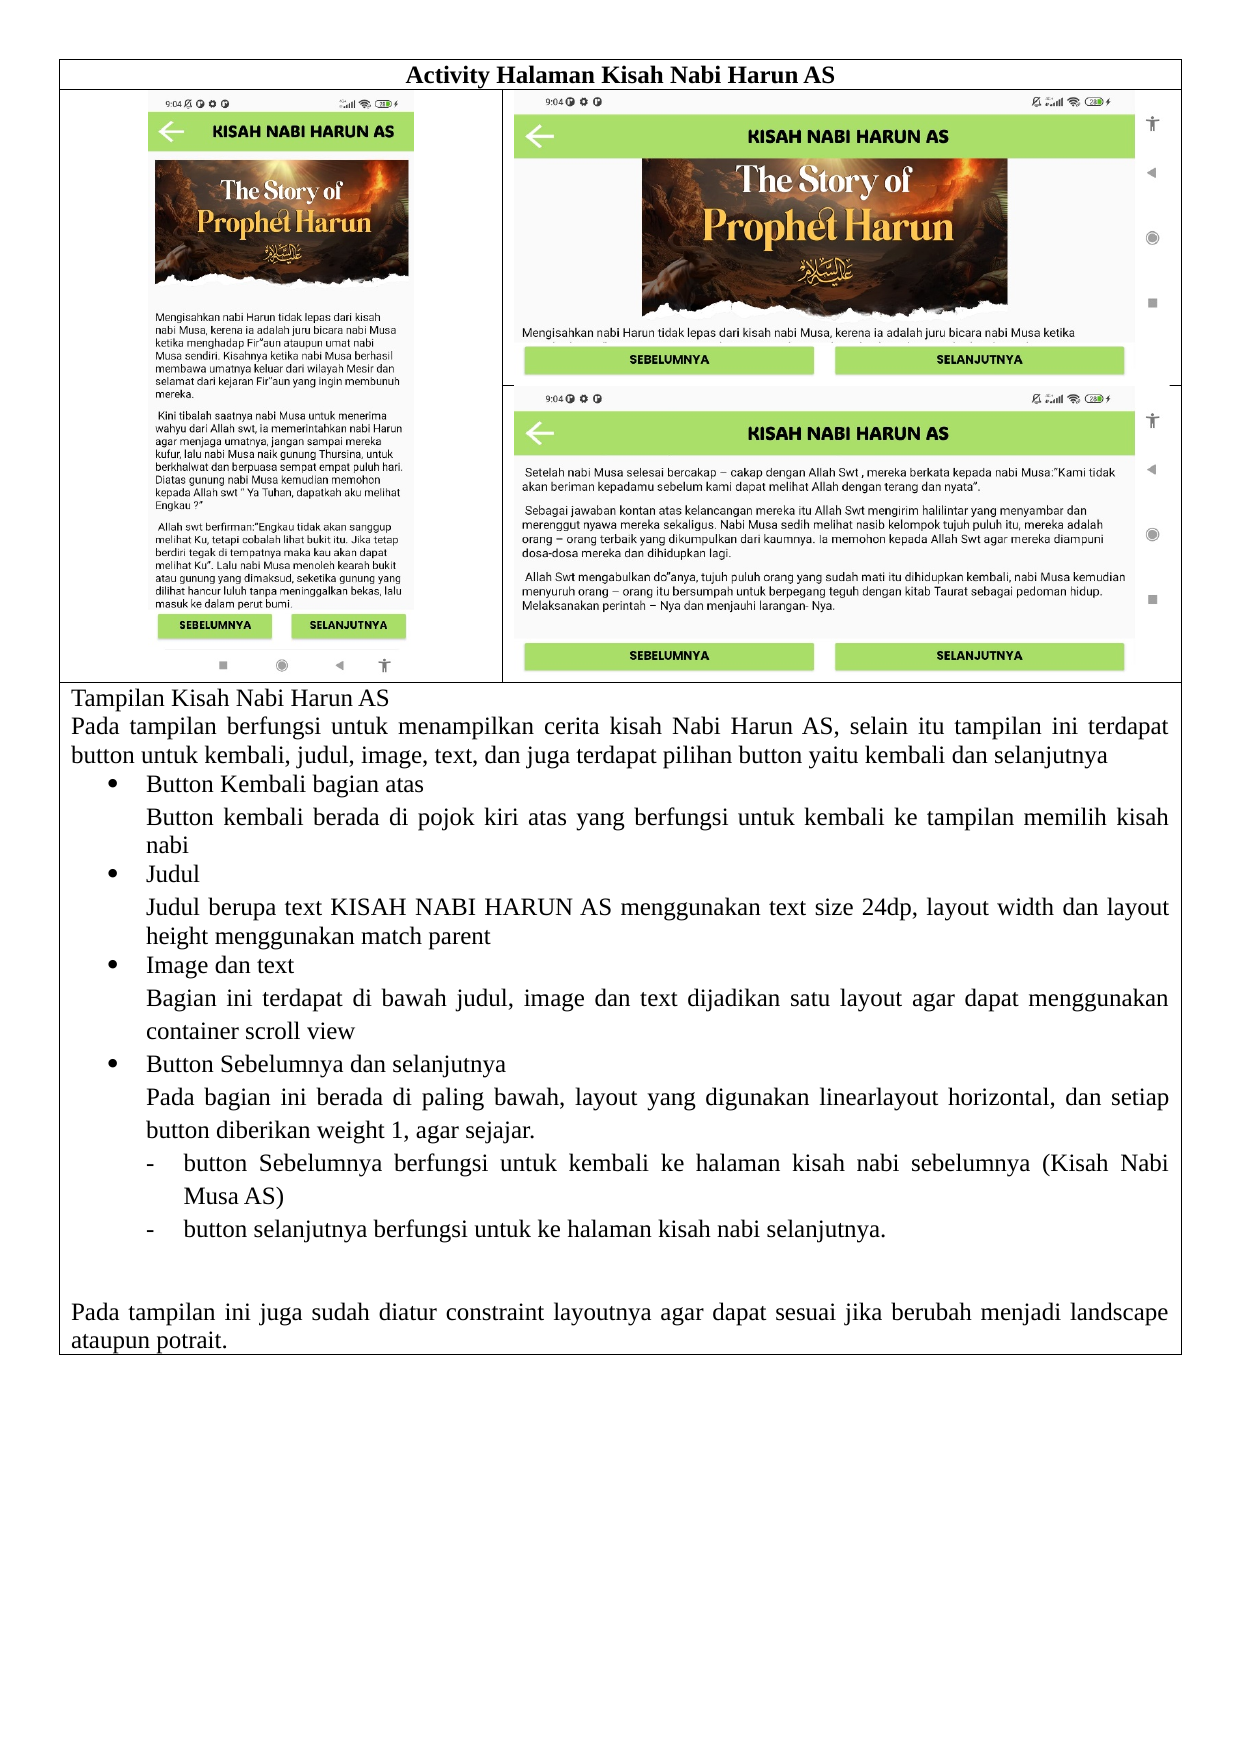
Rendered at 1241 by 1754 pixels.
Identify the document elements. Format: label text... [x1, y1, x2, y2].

table_cell [1170, 90, 1181, 385]
picture [514, 90, 1170, 682]
picture [148, 90, 414, 681]
table_cell [60, 90, 502, 682]
table_cell [503, 90, 514, 385]
table_cell Tampilan Kisah Nabi Harun AS Pada tampilan berfungsi untuk menampilkan cerita kisah Nabi Harun AS, selain itu tampilan ini terdapat button untuk kembali, judul, image, text, dan juga terdapat pilihan button yaitu kembali dan selanjutnya Button Kembali bagian atas Button kembali berada di pojok kiri atas yang berfungsi untuk kembali ke tampilan memilih kisah nabi Judul Judul berupa text KISAH NABI HARUN AS menggunakan text size 24dp, layout width dan layout height menggunakan match parent Image dan text Bagian ini terdapat di bawah judul, image dan text dijadikan satu layout agar dapat menggunakan container scroll view Button Sebelumnya dan selanjutnya Pada bagian ini berada di paling bawah, layout yang digunakan linearlayout horizontal, dan setiap button diberikan weight 1, agar sejajar. button Sebelumnya berfungsi untuk kembali ke halaman kisah nabi sebelumnya (Kisah Nabi Musa AS) button selanjutnya berfungsi untuk ke halaman kisah nabi selanjutnya. Pada tampilan ini juga sudah diatur constraint layoutnya agar dapat sesuai jika berubah menjadi landscape ataupun potrait. [60, 683, 1181, 1354]
table_cell [1170, 386, 1181, 682]
table_header Activity Halaman Kisah Nabi Harun AS [60, 60, 1181, 89]
table_cell [503, 386, 514, 682]
